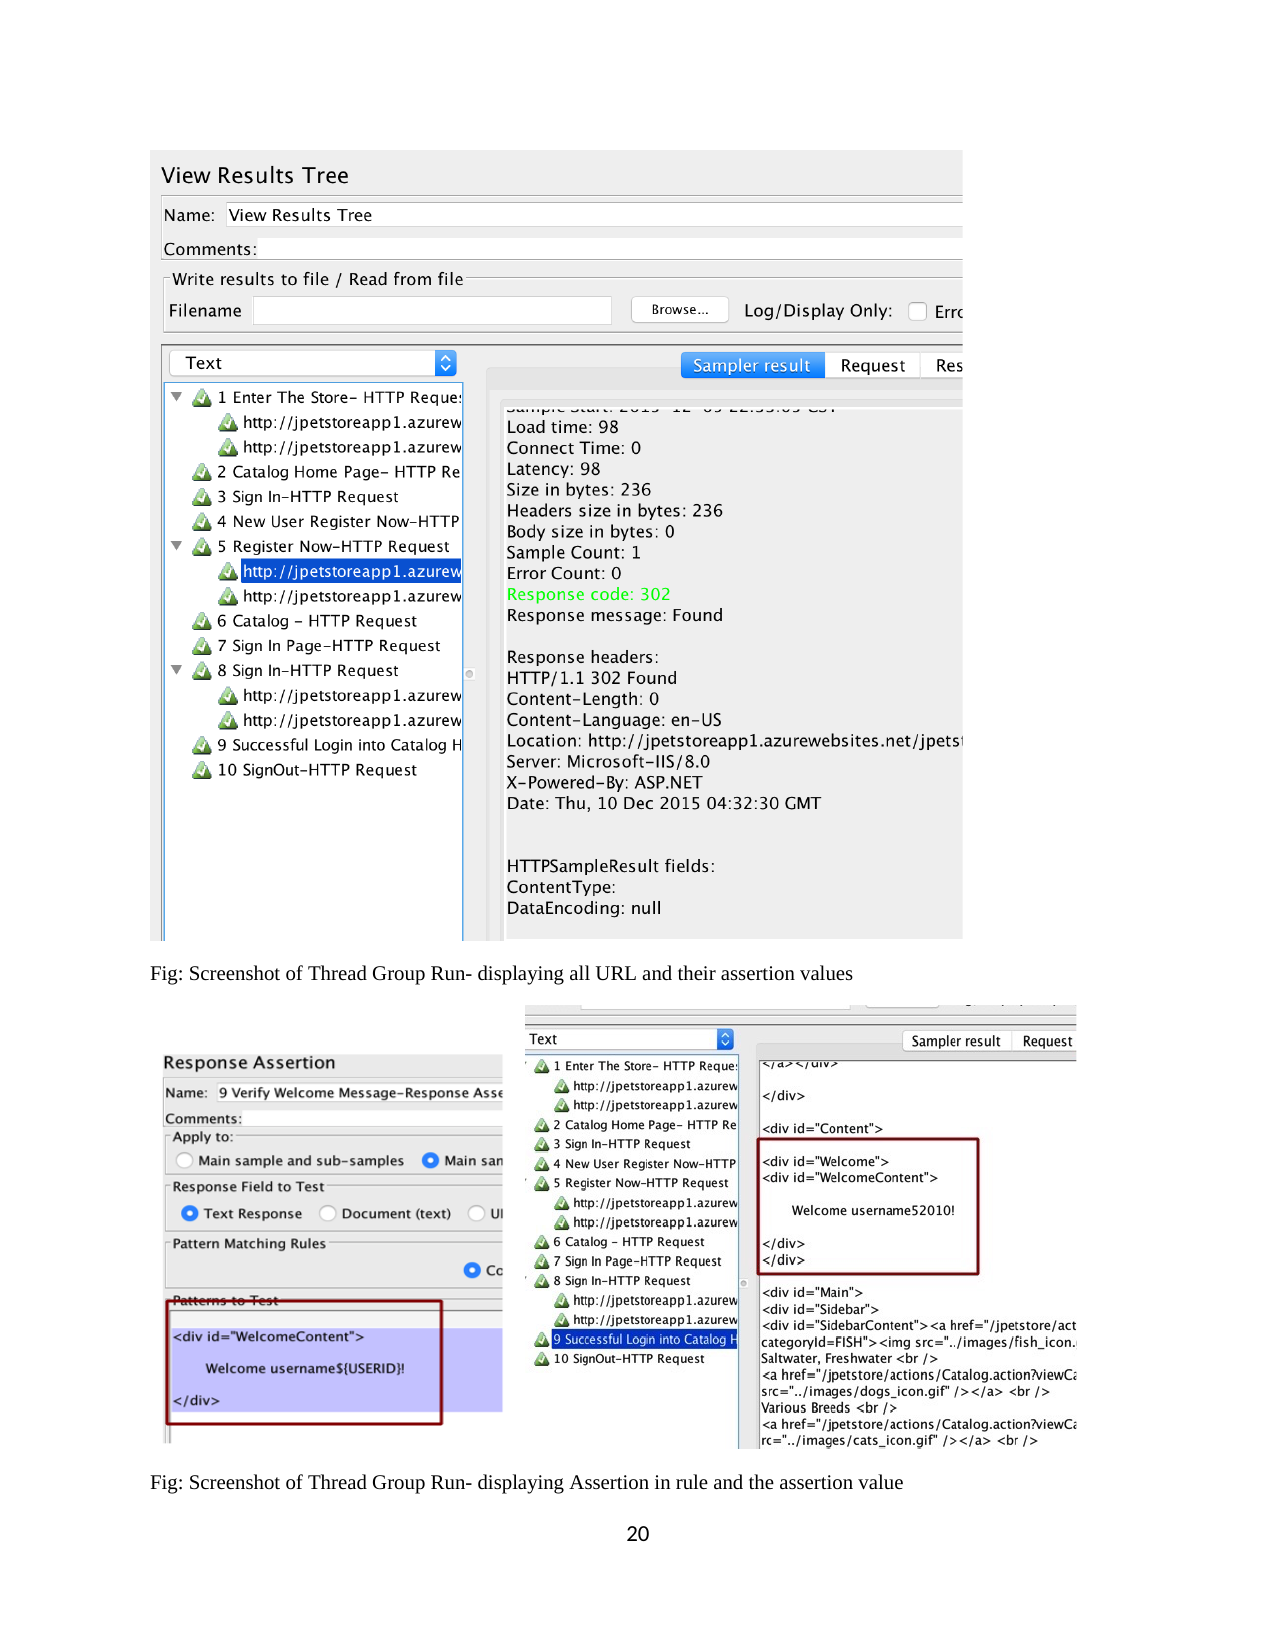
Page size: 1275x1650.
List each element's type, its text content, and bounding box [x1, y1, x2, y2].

text Fig: Screenshot of Thread Group Run- displaying all URL and their assertion values [150, 961, 1125, 985]
text Fig: Screenshot of Thread Group Run- displaying Assertion in rule and the assertion value [150, 1470, 1125, 1494]
picture [150, 150, 963, 941]
picture [150, 1005, 1077, 1449]
